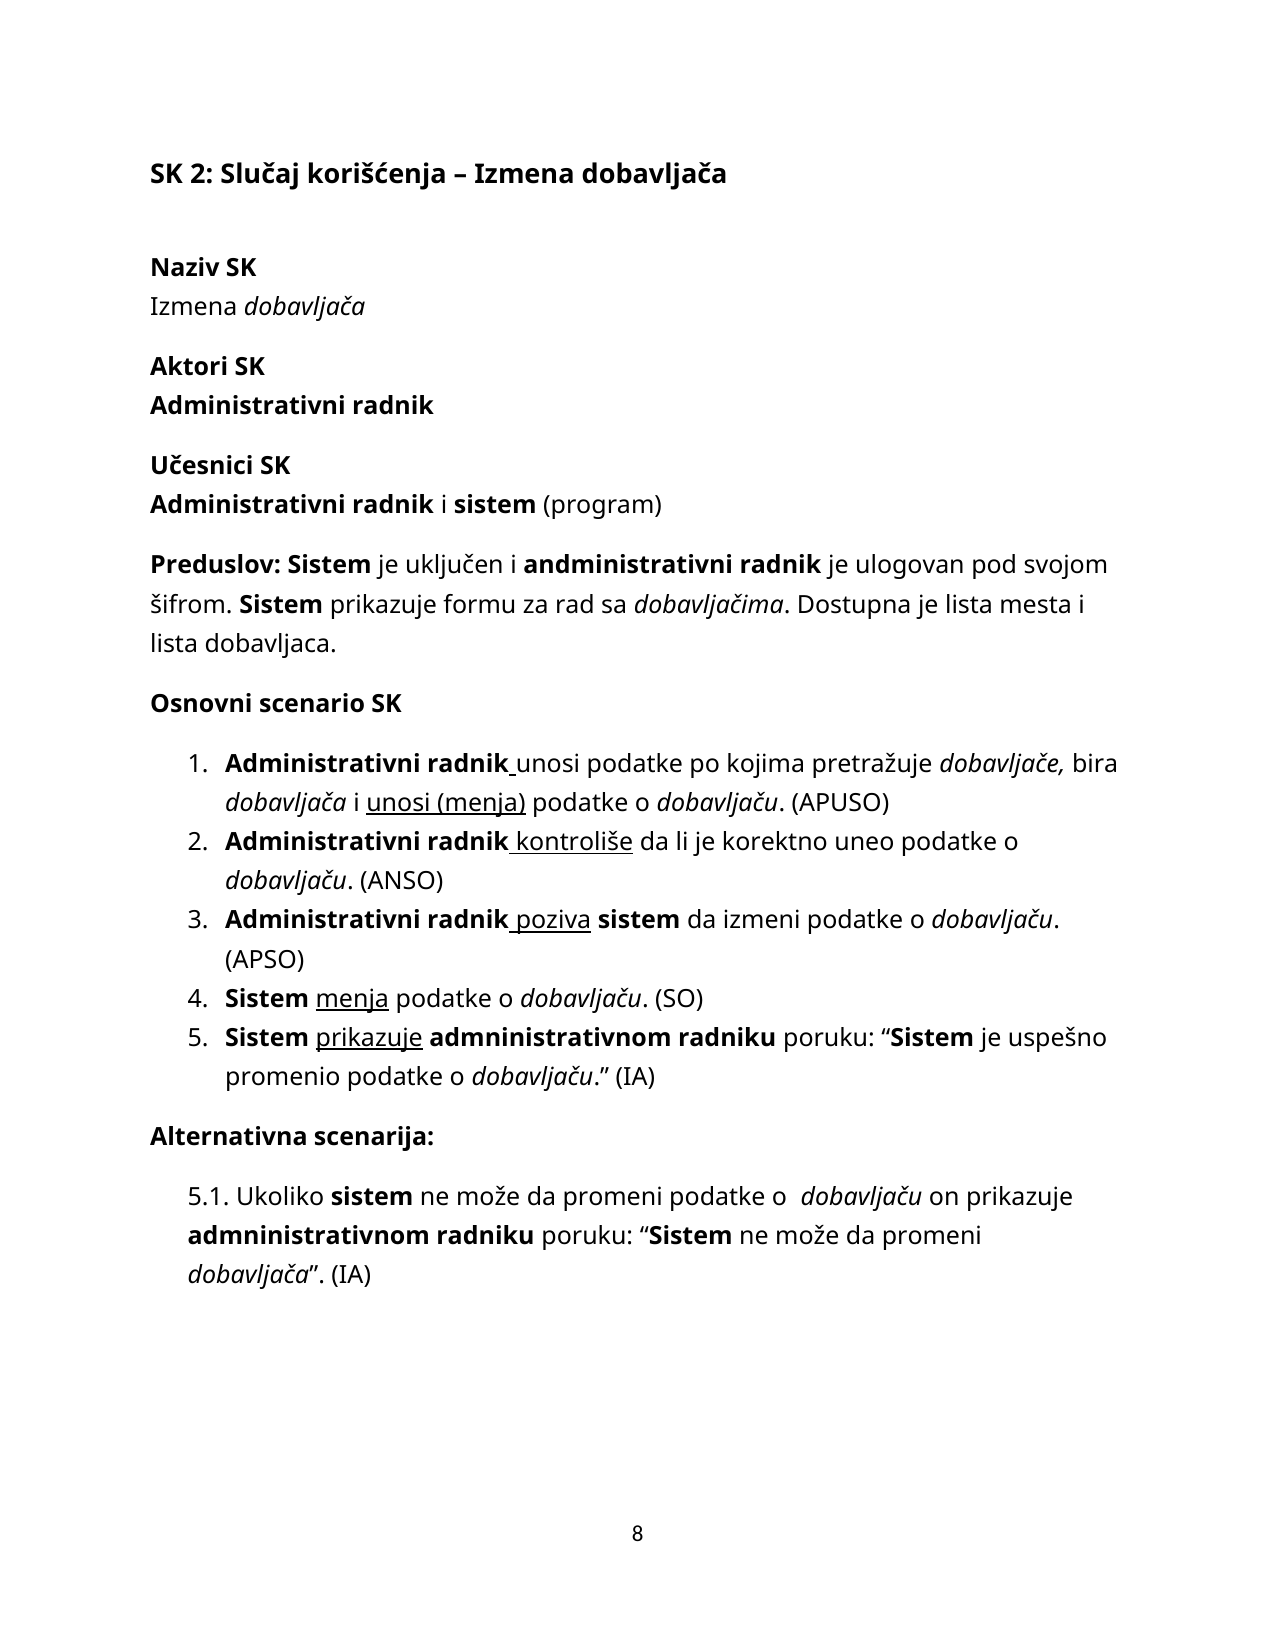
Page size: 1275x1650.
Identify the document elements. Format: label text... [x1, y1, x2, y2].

list Administrativni radnik kontroliše da li je korektno uneo podatke o dobavljaču. (ANSO) [187, 824, 1125, 897]
list Administrativni radnik poziva sistem da izmeni podatke o dobavljaču. (APSO) [187, 902, 1125, 975]
list Sistem prikazuje admninistrativnom radniku poruku: “Sistem je uspešno promenio podatke o dobavljaču.” (IA) [187, 1019, 1125, 1093]
text Aktori SK [150, 349, 1125, 383]
subtitle SK 2: Slučaj korišćenja – Izmena dobavljača [150, 154, 1125, 191]
text Učesnici SK [150, 448, 1125, 482]
text 5.1. Ukoliko sistem ne može da promeni podatke o dobavljaču on prikazuje admninistrativnom radniku poruku: “Sistem ne može da promeni dobavljača”. (IA) [187, 1179, 1125, 1291]
text Alternativna scenarija: [150, 1119, 1125, 1153]
text Osnovni scenario SK [150, 685, 1125, 719]
text Preduslov: Sistem je uključen i andministrativni radnik je ulogovan pod svojom šifrom. Sistem prikazuje formu za rad sa dobavljačima. Dostupna je lista mesta i lista dobavljaca. [150, 547, 1125, 659]
text Administrativni radnik i sistem (program) [150, 487, 1125, 521]
text Izmena dobavljača [150, 289, 1125, 323]
list Sistem menja podatke o dobavljaču. (SO) [187, 980, 1125, 1014]
list Administrativni radnik unosi podatke po kojima pretražuje dobavljače, bira dobavljača i unosi (menja) podatke o dobavljaču. (APUSO) [187, 745, 1125, 819]
text Naziv SK [150, 249, 1125, 284]
text Administrativni radnik [150, 388, 1125, 422]
